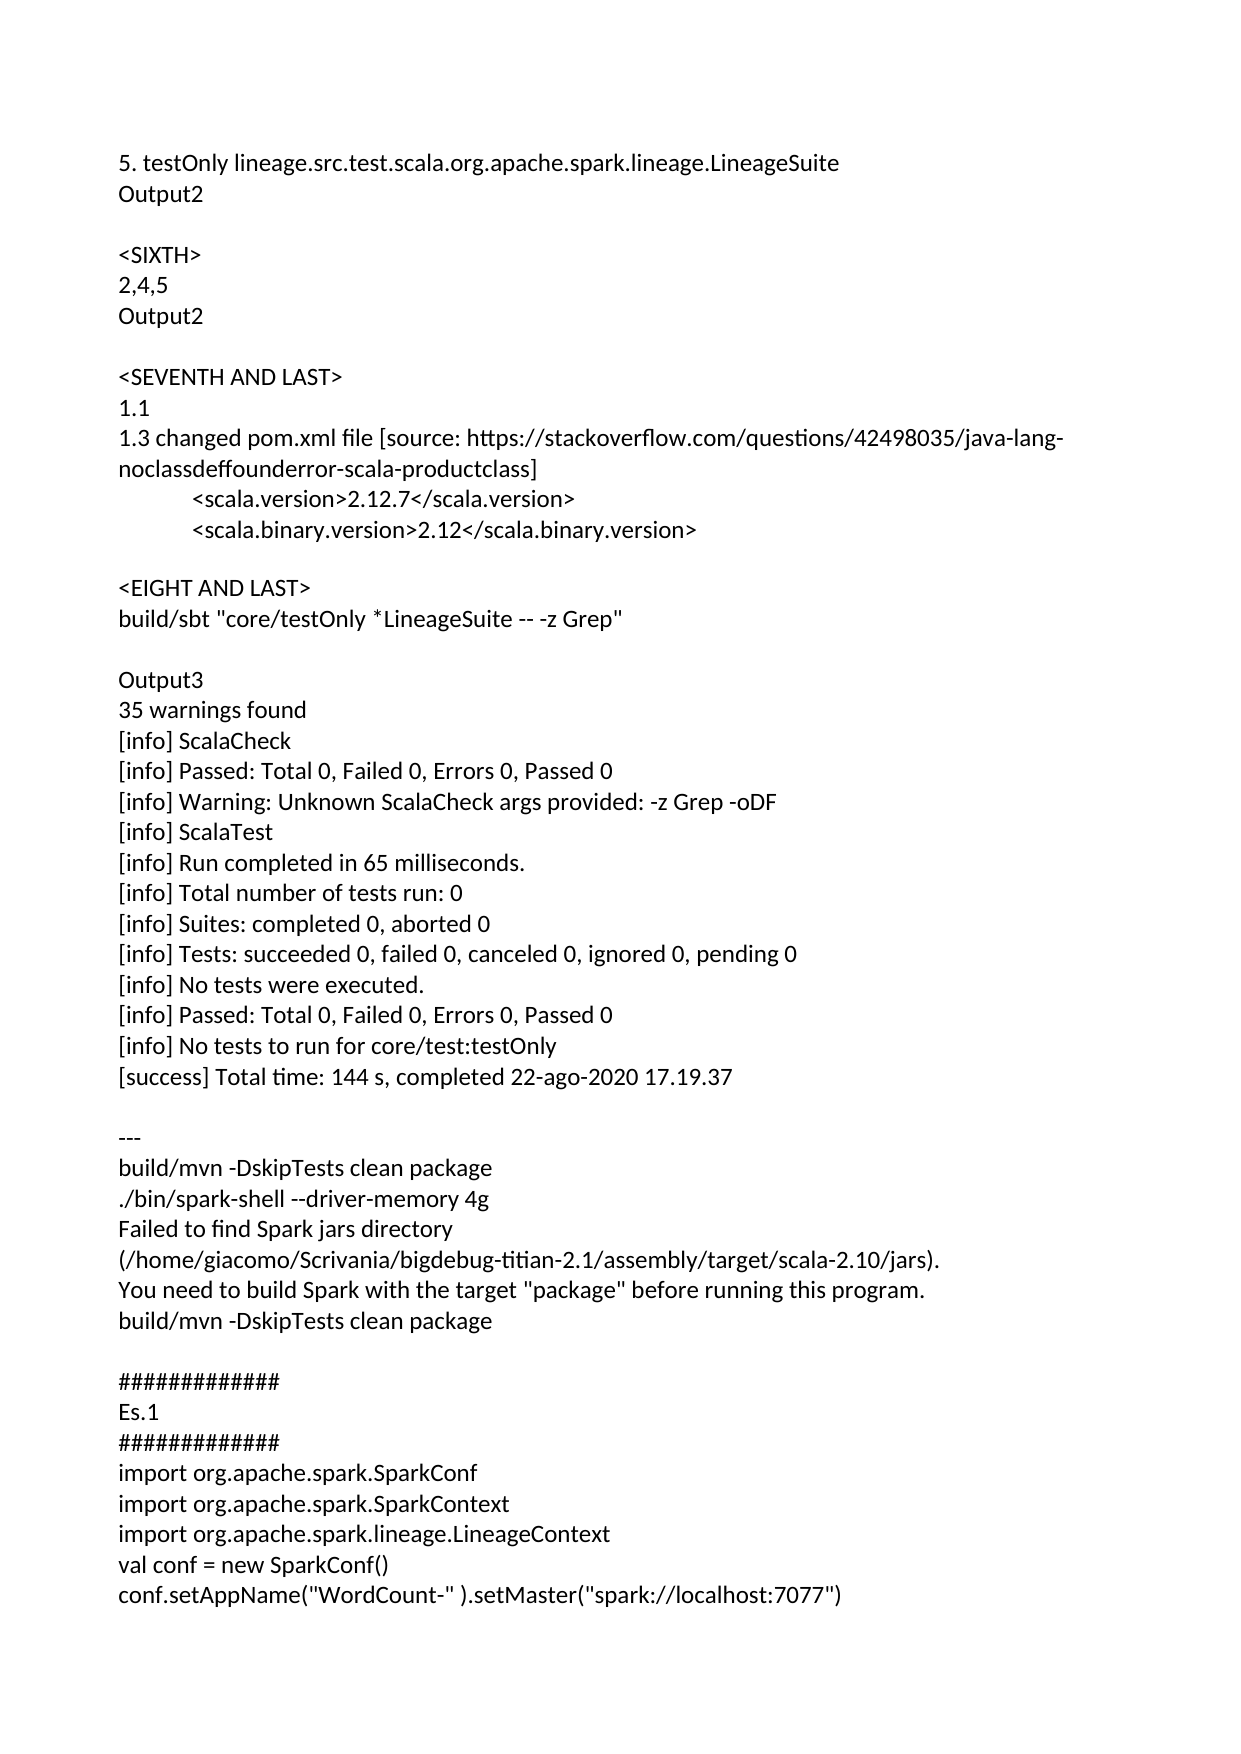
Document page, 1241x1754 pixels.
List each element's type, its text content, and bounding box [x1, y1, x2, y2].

text [info] Passed: Total 0, Failed 0, Errors 0, Passed 0 [118, 756, 1122, 786]
text 1.3 changed pom.xml file [source: https://stackoverflow.com/questions/42498035/java-lang-noclassdeffounderror-scala-productclass] [118, 422, 1122, 483]
text [info] Total number of tests run: 0 [118, 878, 1122, 908]
text ############# [118, 1427, 1122, 1457]
text [info] Tests: succeeded 0, failed 0, canceled 0, ignored 0, pending 0 [118, 939, 1122, 969]
text build/sbt "core/testOnly *LineageSuite -- -z Grep" [118, 603, 1122, 633]
text conf.setAppName("WordCount-" ).setMaster("spark://localhost:7077") [118, 1579, 1122, 1610]
text import org.apache.spark.SparkContext [118, 1488, 1122, 1518]
text [success] Total time: 144 s, completed 22-ago-2020 17.19.37 [118, 1061, 1122, 1091]
text Output2 [118, 300, 1122, 331]
text [info] No tests were executed. [118, 969, 1122, 1000]
text <SIXTH> [118, 239, 1122, 270]
text 5. testOnly lineage.src.test.scala.org.apache.spark.lineage.LineageSuite [118, 148, 1122, 178]
text Output3 [118, 664, 1122, 694]
text [info] ScalaCheck [118, 725, 1122, 756]
text ############# [118, 1366, 1122, 1396]
text [info] Run completed in 65 milliseconds. [118, 847, 1122, 878]
text build/mvn -DskipTests clean package [118, 1152, 1122, 1183]
text [info] No tests to run for core/test:testOnly [118, 1030, 1122, 1061]
text You need to build Spark with the target "package" before running this program. [118, 1274, 1122, 1305]
text <scala.binary.version>2.12</scala.binary.version> [118, 514, 1122, 544]
text [info] Suites: completed 0, aborted 0 [118, 908, 1122, 939]
text <SEVENTH AND LAST> [118, 361, 1122, 392]
text [info] Warning: Unknown ScalaCheck args provided: -z Grep -oDF [118, 786, 1122, 817]
text 35 warnings found [118, 694, 1122, 725]
text import org.apache.spark.SparkConf [118, 1457, 1122, 1488]
text import org.apache.spark.lineage.LineageContext [118, 1518, 1122, 1549]
text Es.1 [118, 1396, 1122, 1427]
text 1.1 [118, 392, 1122, 422]
text [info] ScalaTest [118, 817, 1122, 847]
text Output2 [118, 178, 1122, 209]
text val conf = new SparkConf() [118, 1549, 1122, 1579]
text [info] Passed: Total 0, Failed 0, Errors 0, Passed 0 [118, 1000, 1122, 1030]
text 2,4,5 [118, 270, 1122, 300]
text <scala.version>2.12.7</scala.version> [118, 483, 1122, 514]
text build/mvn -DskipTests clean package [118, 1305, 1122, 1335]
text Failed to find Spark jars directory (/home/giacomo/Scrivania/bigdebug-titian-2.1/assembly/target/scala-2.10/jars). [118, 1213, 1122, 1274]
text <EIGHT AND LAST> [118, 572, 1122, 603]
text ./bin/spark-shell --driver-memory 4g [118, 1183, 1122, 1213]
text --- [118, 1122, 1122, 1152]
